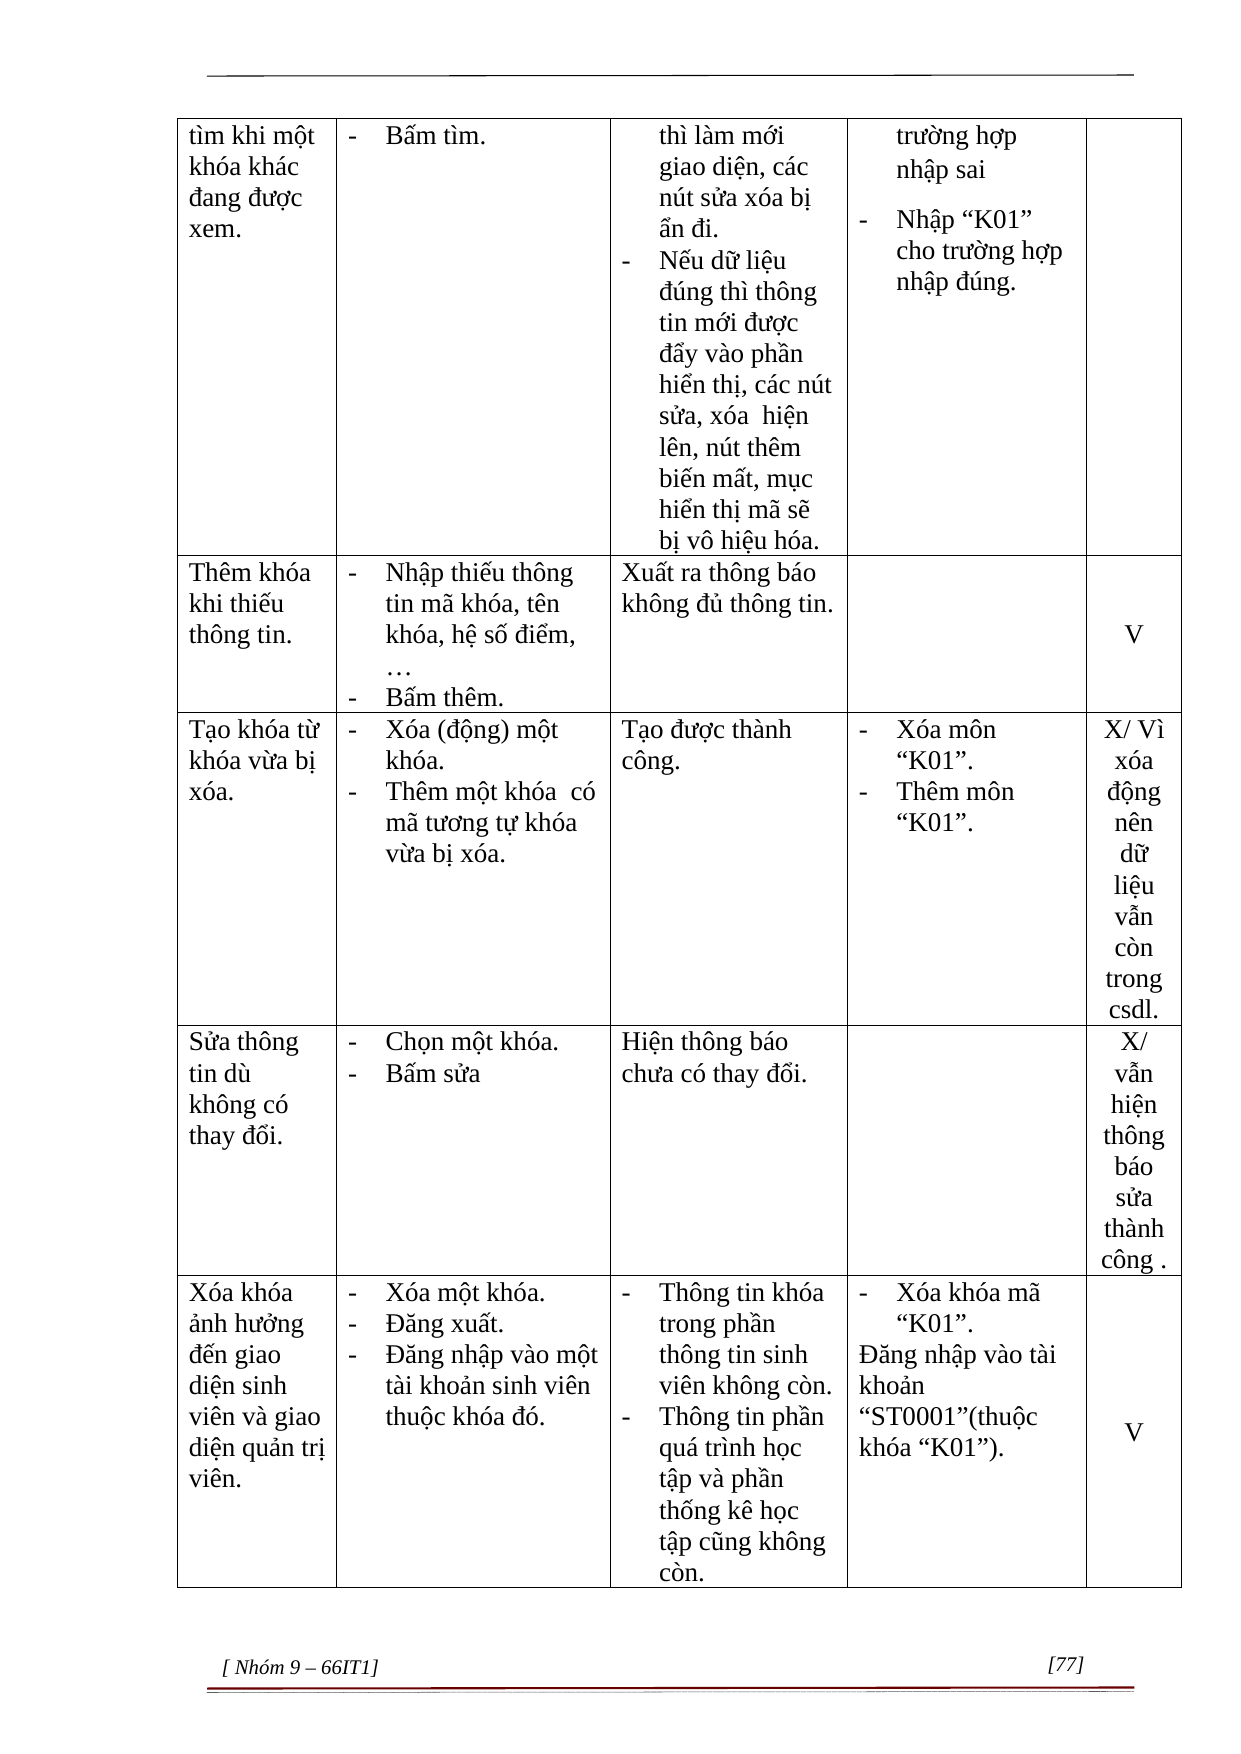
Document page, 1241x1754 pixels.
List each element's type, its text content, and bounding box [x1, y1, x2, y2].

table_cell Tạo khóa từ khóa vừa bị xóa. [178, 713, 336, 1024]
table_cell V [1087, 1276, 1181, 1587]
table_cell Xóa (động) một khóa. Thêm một khóa có mã tương tự khóa vừa bị xóa. [337, 713, 610, 1024]
table_cell Xóa một khóa. Đăng xuất. Đăng nhập vào một tài khoản sinh viên thuộc khóa đó. [337, 1276, 610, 1587]
table_cell [848, 556, 1086, 712]
table_cell Xóa môn “K01”. Thêm môn “K01”. [848, 713, 1086, 1024]
table_cell Nhập phần tìm kiếm rồi tìm khi một khóa khác đang được xem. [178, 119, 336, 555]
table_cell Hiện thông báo chưa có thay đổi. [611, 1026, 847, 1275]
table_cell [848, 1026, 1086, 1275]
table_cell Chọn một khóa. Bấm sửa [337, 1026, 610, 1275]
table_cell Nhập thiếu thông tin mã khóa, tên khóa, hệ số điểm,… Bấm thêm. [337, 556, 610, 712]
table_cell Nhập một mã khóa. Bấm tìm. [337, 119, 610, 555]
table_cell Xóa khóa mã “K01”. Đăng nhập vào tài khoản “ST0001”(thuộc khóa “K01”). [848, 1276, 1086, 1587]
table_cell X/ vẫn hiện thông báo sửa thành công . [1087, 1026, 1181, 1275]
table_cell Thêm khóa khi thiếu thông tin. [178, 556, 336, 712]
table_cell X/ Vì xóa động nên dữ liệu vẫn còn trong csdl. [1087, 713, 1181, 1024]
table_cell Tạo được thành công. [611, 713, 847, 1024]
table_cell Xóa khóa ảnh hưởng đến giao diện sinh viên và giao diện quản trị viên. [178, 1276, 336, 1587]
table_cell V [1087, 119, 1181, 555]
table_cell V [1087, 556, 1181, 712]
table_cell Xuất ra thông báo không đủ thông tin. [611, 556, 847, 712]
table_cell Sửa thông tin dù không có thay đổi. [178, 1026, 336, 1275]
table_cell Thông tin khóa trong phần thông tin sinh viên không còn. Thông tin phần quá trình học tập và phần thống kê học tập cũng không còn. [611, 1276, 847, 1587]
table_cell Nhập vào “K99” cho trường hợp nhập sai Nhập “K01” cho trường hợp nhập đúng. [848, 119, 1086, 555]
